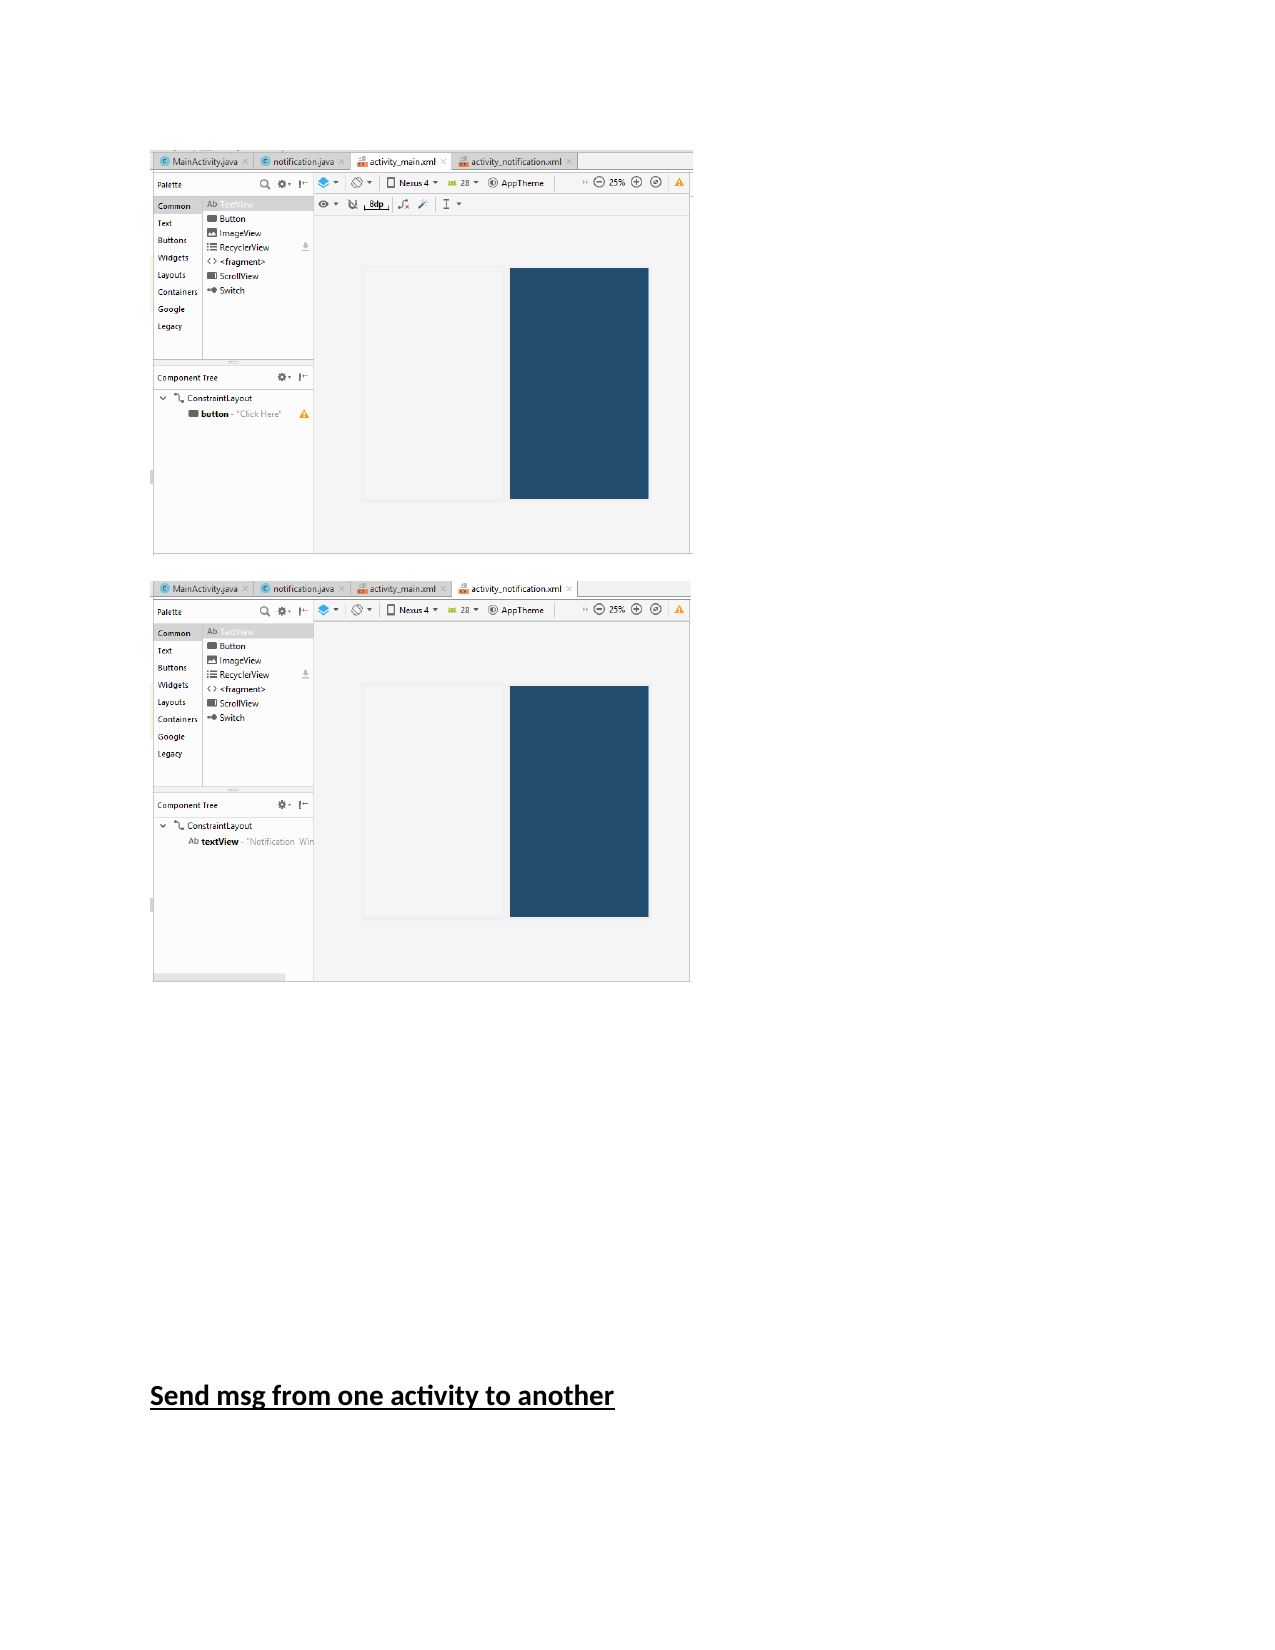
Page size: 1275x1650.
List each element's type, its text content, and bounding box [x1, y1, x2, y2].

picture [150, 581, 691, 982]
picture [150, 150, 694, 556]
text Send msg from one activity to another [150, 1377, 1125, 1413]
